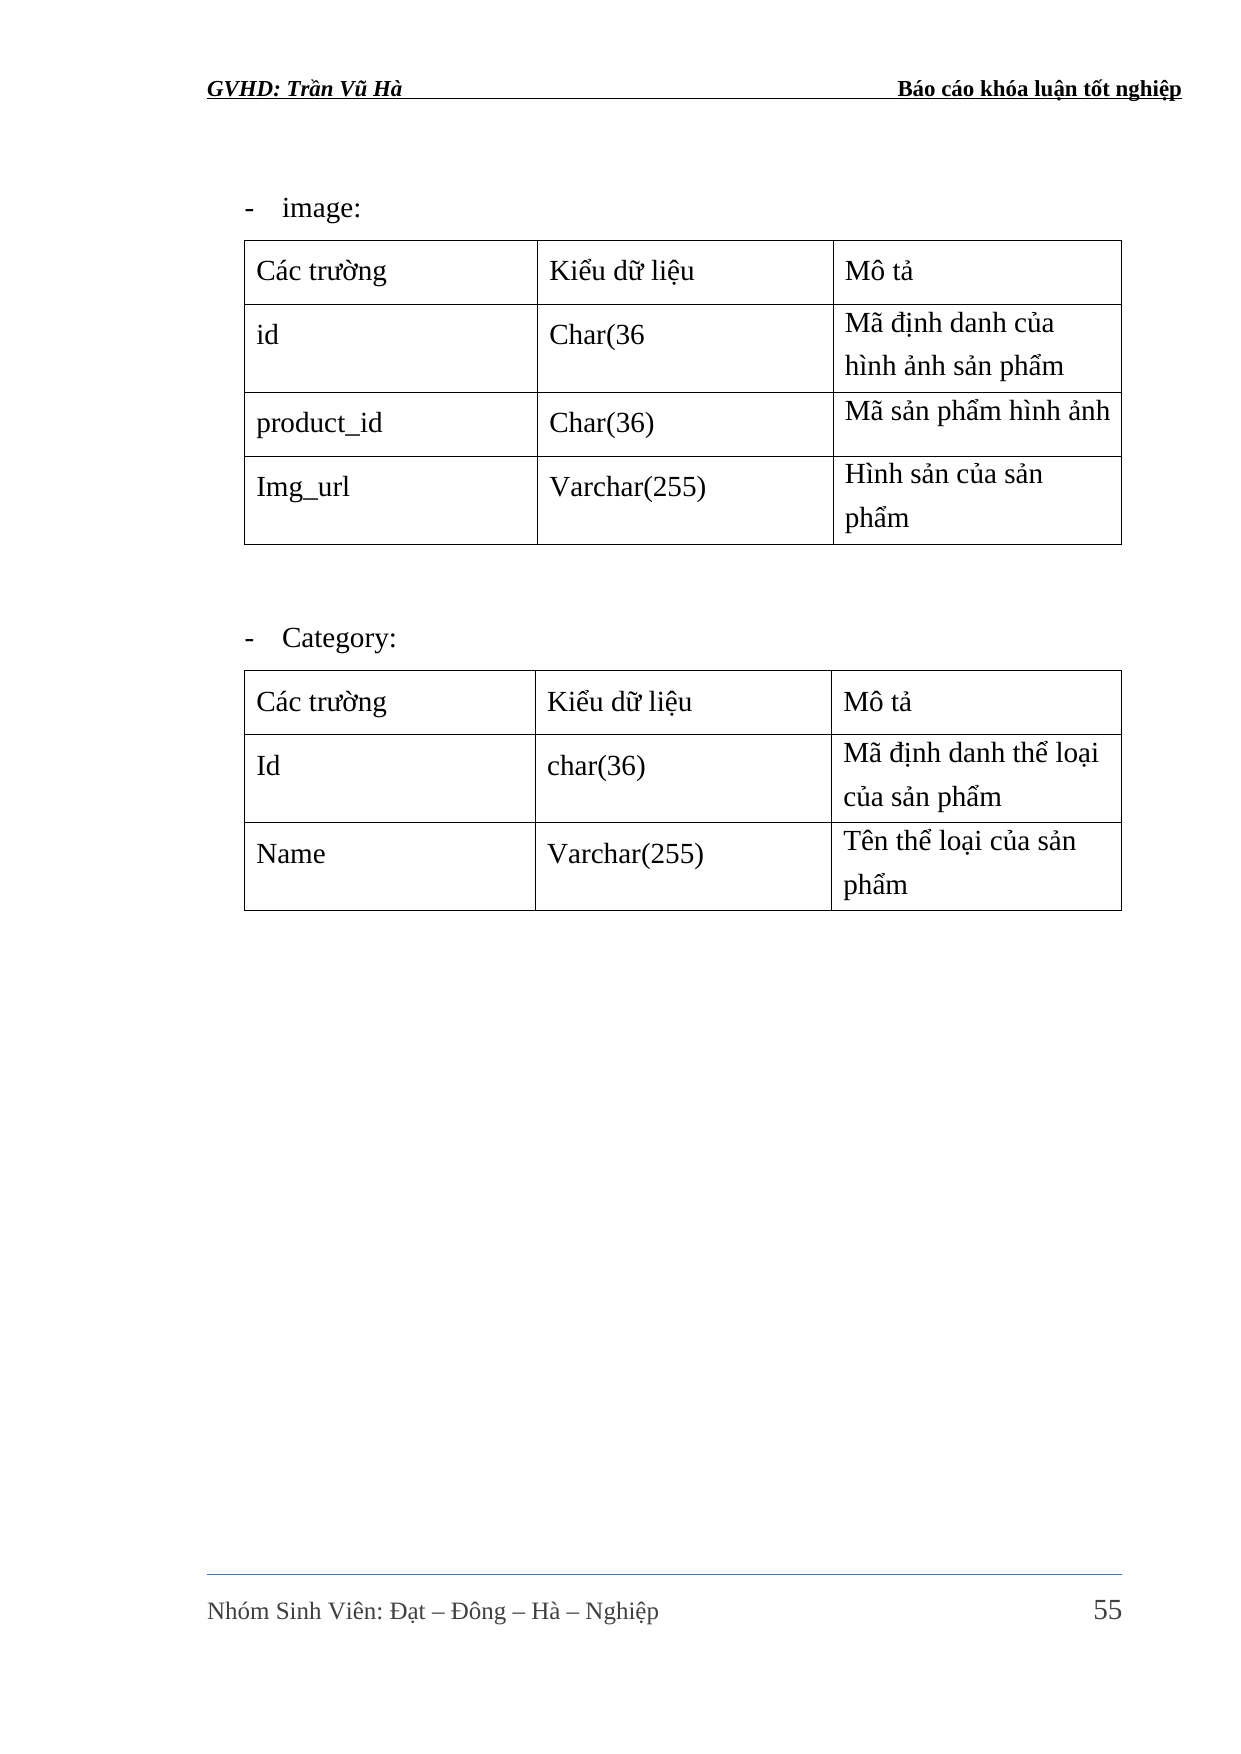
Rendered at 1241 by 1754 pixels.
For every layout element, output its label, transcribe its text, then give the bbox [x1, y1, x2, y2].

table_cell Name [245, 823, 535, 910]
table_cell Mã sản phẩm hình ảnh [834, 393, 1121, 456]
table_cell Mã định danh thể loại của sản phẩm [832, 735, 1121, 822]
table_cell Id [245, 735, 535, 822]
table_cell id [245, 305, 537, 392]
table_cell char(36) [536, 735, 831, 822]
table_cell Varchar(255) [538, 457, 833, 544]
table_cell Mã định danh của hình ảnh sản phẩm [834, 305, 1121, 392]
list Category: [244, 620, 1122, 654]
table_cell Char(36) [538, 393, 833, 456]
table_cell product_id [245, 393, 537, 456]
table_header Mô tả [832, 671, 1121, 734]
table_header Kiểu dữ liệu [536, 671, 831, 734]
table_cell Hình sản của sản phẩm [834, 457, 1121, 544]
table_header Mô tả [834, 241, 1121, 304]
table_cell Char(36 [538, 305, 833, 392]
table_cell Varchar(255) [536, 823, 831, 910]
table_header Kiểu dữ liệu [538, 241, 833, 304]
table_cell Tên thể loại của sản phẩm [832, 823, 1121, 910]
table_header Các trường [245, 671, 535, 734]
table_header Các trường [245, 241, 537, 304]
table_cell Img_url [245, 457, 537, 544]
list image: [244, 190, 1122, 223]
